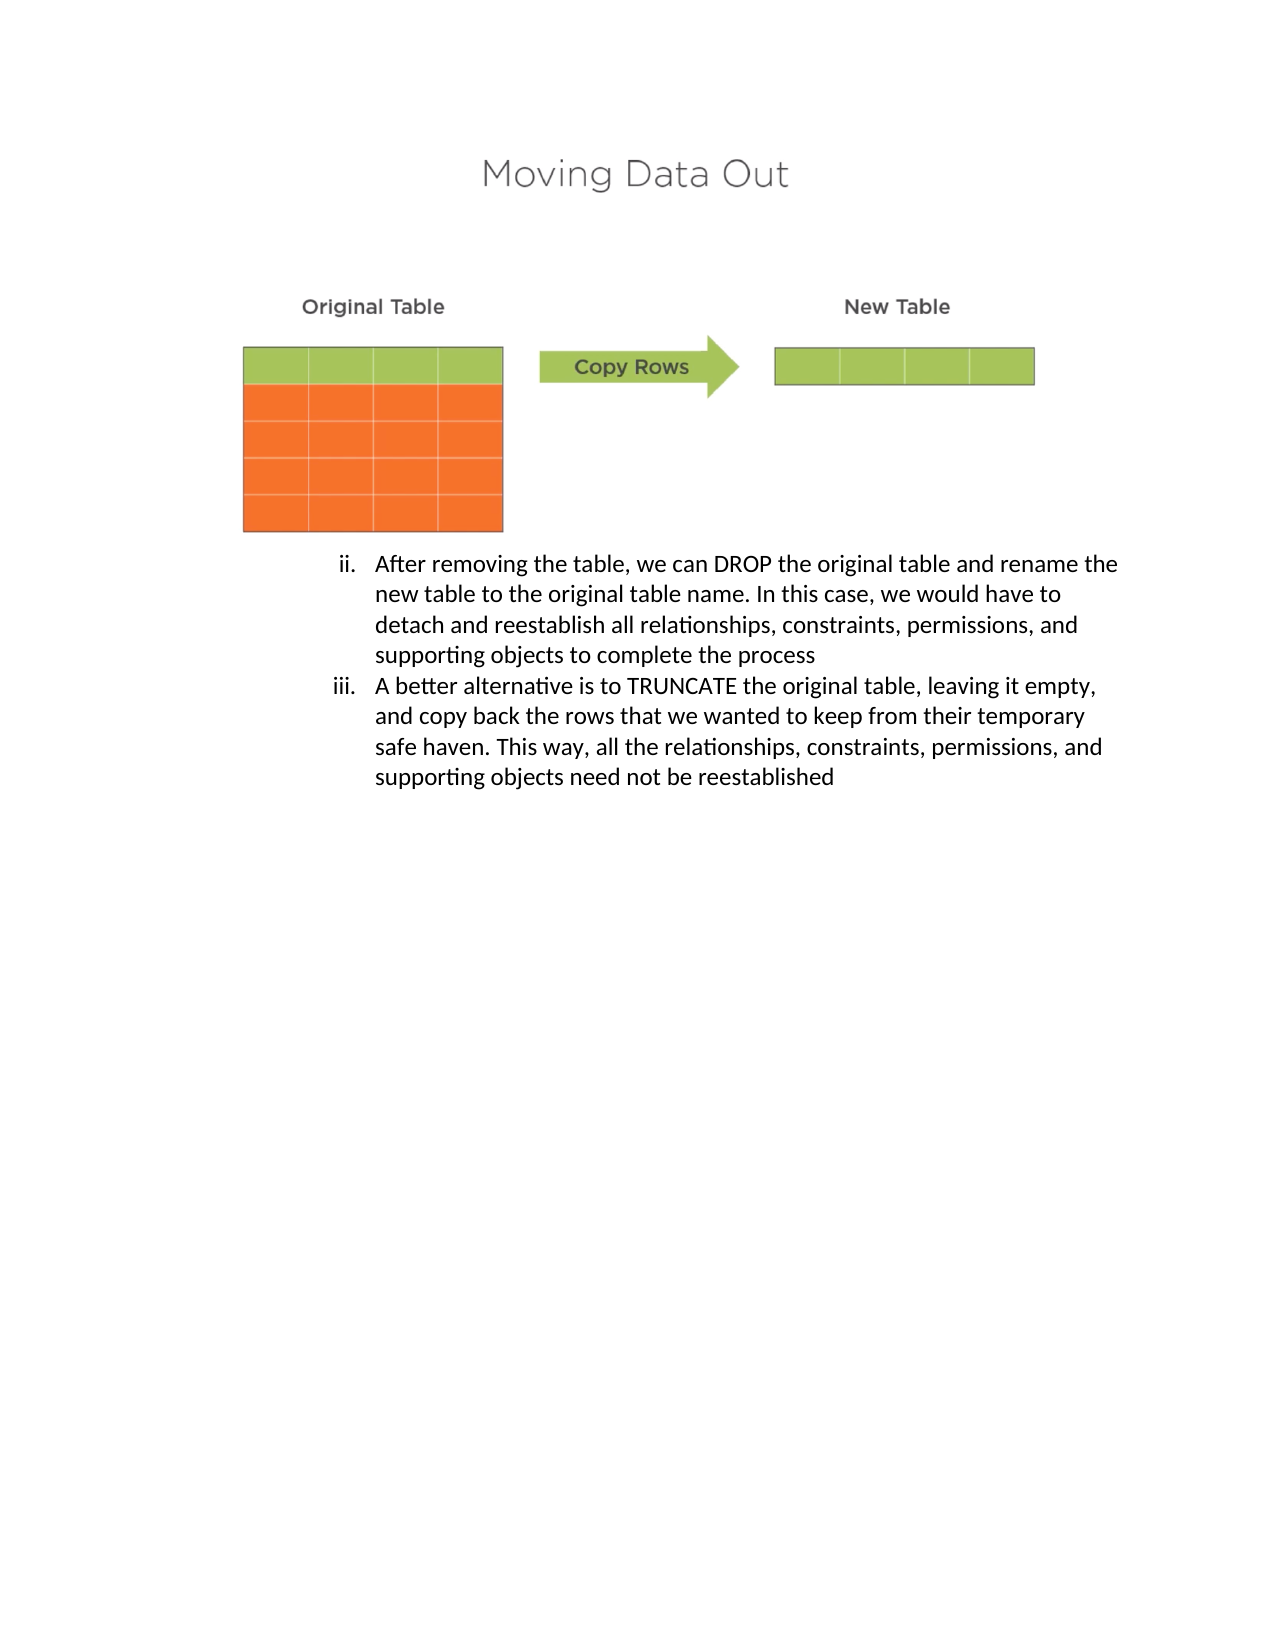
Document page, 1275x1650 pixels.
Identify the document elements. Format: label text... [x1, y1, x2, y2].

picture [150, 150, 1125, 548]
list After removing the table, we can DROP the original table and rename the new table to the original table name. In this case, we would have to detach and reestablish all relationships, constraints, permissions, and supporting objects to complete the process [356, 548, 1125, 670]
list A better alternative is to TRUNCATE the original table, leaving it empty, and copy back the rows that we wanted to keep from their temporary safe haven. This way, all the relationships, constraints, permissions, and supporting objects need not be reestablished [356, 670, 1125, 792]
